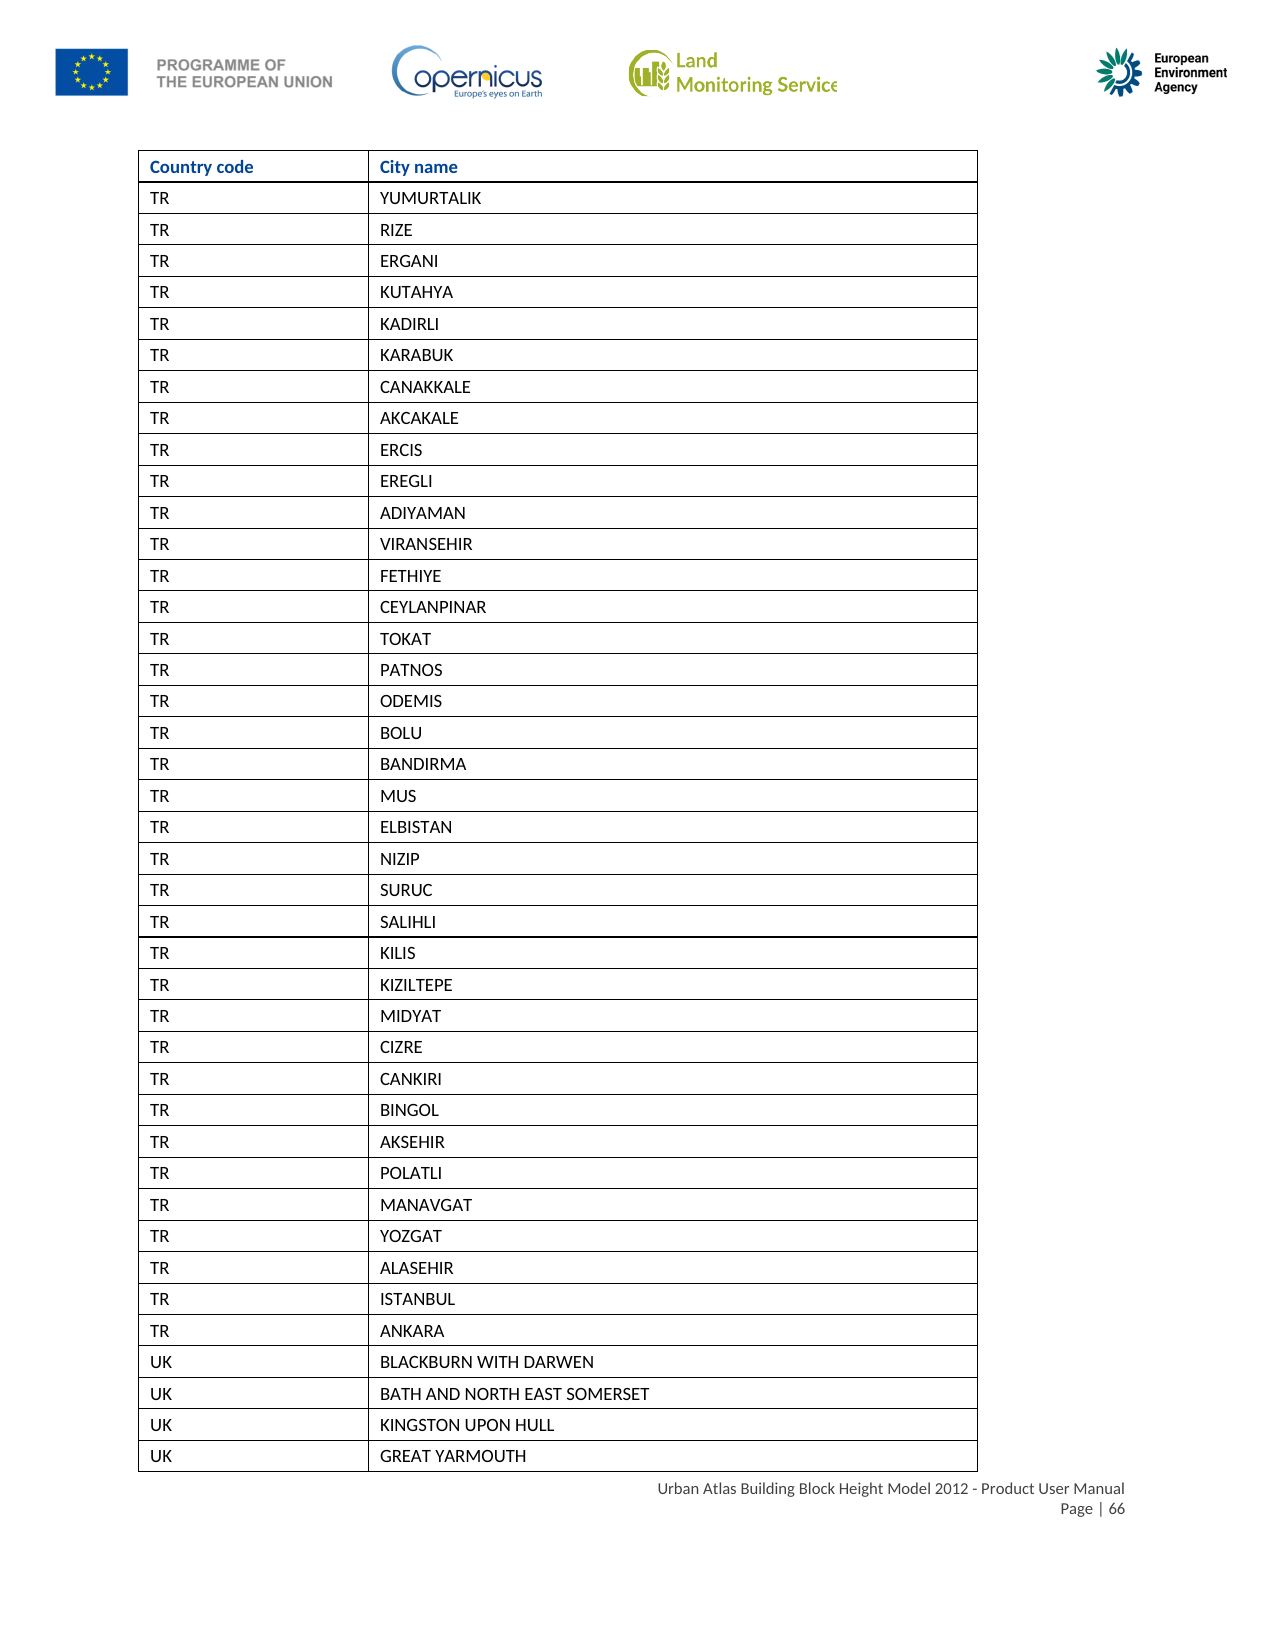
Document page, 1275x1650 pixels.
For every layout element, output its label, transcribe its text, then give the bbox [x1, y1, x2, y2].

table_cell CIZRE [369, 1032, 977, 1062]
table_cell TR [139, 1284, 368, 1314]
table_cell TR [139, 277, 368, 307]
table_cell KUTAHYA [369, 277, 977, 307]
table_cell KINGSTON UPON HULL [369, 1409, 977, 1440]
table_cell TR [139, 875, 368, 905]
table_header City name [369, 151, 977, 181]
table_cell ALASEHIR [369, 1252, 977, 1282]
table_cell TR [139, 591, 368, 622]
table_cell TR [139, 969, 368, 999]
table_cell TR [139, 717, 368, 748]
table_cell TR [139, 466, 368, 496]
table_cell KILIS [369, 938, 977, 968]
picture [29, 21, 351, 124]
table_cell RIZE [369, 214, 977, 244]
table_cell UK [139, 1346, 368, 1377]
table_cell BOLU [369, 717, 977, 748]
table_cell TR [139, 1126, 368, 1157]
table_cell BINGOL [369, 1095, 977, 1125]
table_cell TR [139, 245, 368, 276]
table_cell TR [139, 214, 368, 244]
table_cell POLATLI [369, 1158, 977, 1188]
table_cell TR [139, 183, 368, 213]
table_cell TR [139, 906, 368, 936]
table_cell KARABUK [369, 340, 977, 370]
table_cell TR [139, 371, 368, 402]
table_cell MANAVGAT [369, 1189, 977, 1219]
table_cell KIZILTEPE [369, 969, 977, 999]
table_cell TR [139, 623, 368, 653]
table_cell TR [139, 780, 368, 811]
picture [628, 50, 837, 97]
table_cell YOZGAT [369, 1221, 977, 1251]
table_cell TR [139, 403, 368, 433]
table_cell TR [139, 1189, 368, 1219]
table_cell TOKAT [369, 623, 977, 653]
table_cell VIRANSEHIR [369, 529, 977, 559]
table_cell ANKARA [369, 1315, 977, 1345]
table_cell ODEMIS [369, 686, 977, 716]
table_cell GREAT YARMOUTH [369, 1441, 977, 1471]
table_cell ADIYAMAN [369, 497, 977, 527]
table_cell TR [139, 1315, 368, 1345]
table_cell TR [139, 1158, 368, 1188]
table_cell ISTANBUL [369, 1284, 977, 1314]
table_cell ERGANI [369, 245, 977, 276]
table_cell YUMURTALIK [369, 183, 977, 213]
table_cell MUS [369, 780, 977, 811]
table_cell BATH AND NORTH EAST SOMERSET [369, 1378, 977, 1408]
table_cell FETHIYE [369, 560, 977, 590]
table_cell CANKIRI [369, 1063, 977, 1094]
table_cell EREGLI [369, 466, 977, 496]
table_cell NIZIP [369, 843, 977, 873]
table_cell BLACKBURN WITH DARWEN [369, 1346, 977, 1377]
table_cell TR [139, 1063, 368, 1094]
table_cell SURUC [369, 875, 977, 905]
table_cell TR [139, 497, 368, 527]
table_cell ELBISTAN [369, 812, 977, 842]
table_cell ERCIS [369, 434, 977, 464]
table_cell UK [139, 1409, 368, 1440]
table_cell TR [139, 1252, 368, 1282]
table_cell TR [139, 1000, 368, 1031]
table_cell KADIRLI [369, 308, 977, 339]
table_cell CEYLANPINAR [369, 591, 977, 622]
table_cell MIDYAT [369, 1000, 977, 1031]
table_cell TR [139, 308, 368, 339]
table_cell UK [139, 1378, 368, 1408]
picture [371, 15, 560, 130]
table_cell TR [139, 1221, 368, 1251]
table_cell TR [139, 938, 368, 968]
table_cell TR [139, 1095, 368, 1125]
table_cell PATNOS [369, 654, 977, 685]
table_cell TR [139, 434, 368, 464]
table_cell TR [139, 749, 368, 779]
table_cell BANDIRMA [369, 749, 977, 779]
table_cell UK [139, 1441, 368, 1471]
table_cell TR [139, 529, 368, 559]
table_cell AKCAKALE [369, 403, 977, 433]
table_cell TR [139, 340, 368, 370]
table_cell TR [139, 560, 368, 590]
table_cell AKSEHIR [369, 1126, 977, 1157]
table_cell TR [139, 812, 368, 842]
table_cell SALIHLI [369, 906, 977, 936]
table_cell TR [139, 654, 368, 685]
picture [1094, 46, 1228, 97]
table_cell TR [139, 686, 368, 716]
table_header Country code [139, 151, 368, 181]
table_cell TR [139, 1032, 368, 1062]
table_cell TR [139, 843, 368, 873]
table_cell CANAKKALE [369, 371, 977, 402]
